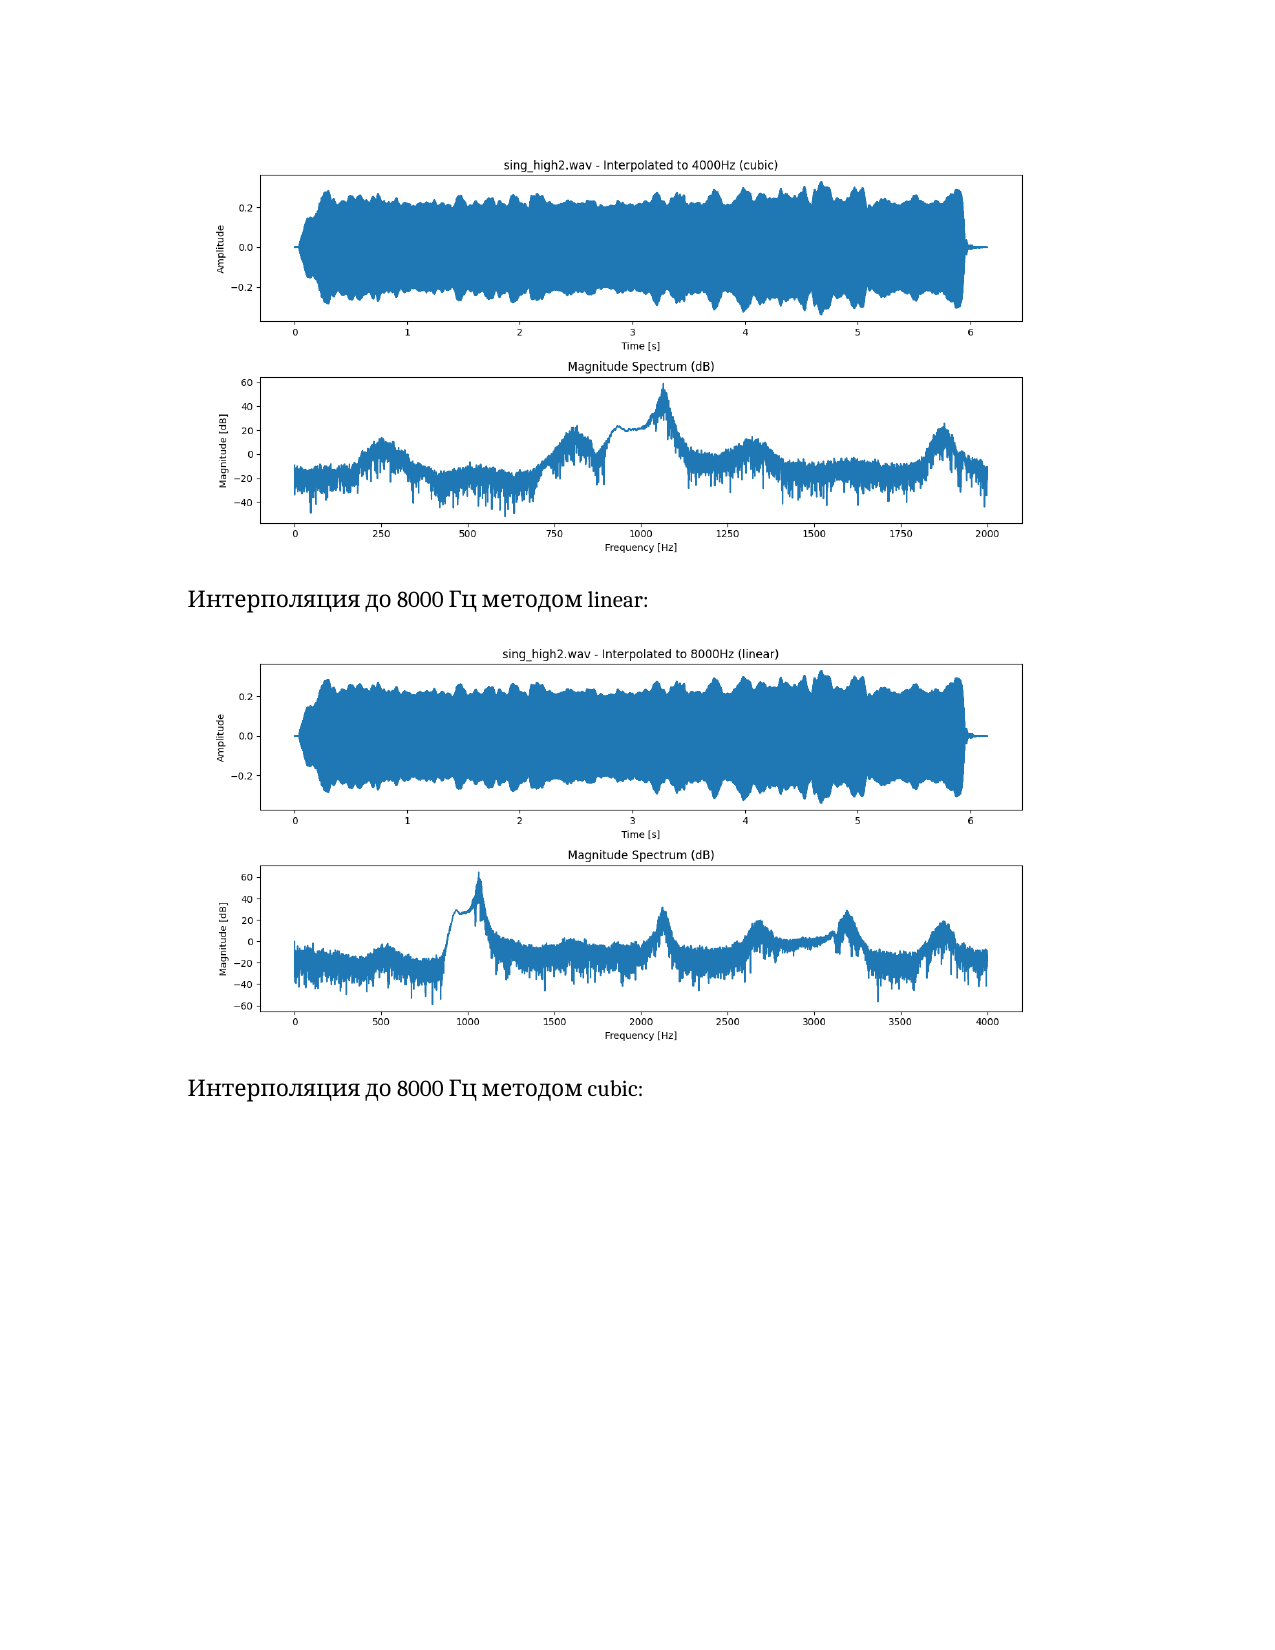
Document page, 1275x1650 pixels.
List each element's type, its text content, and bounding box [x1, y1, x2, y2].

picture [206, 150, 1032, 563]
text Интерполяция до 8000 Гц методом cubic: [187, 1075, 1087, 1102]
text Интерполяция до 8000 Гц методом linear: [187, 587, 1087, 613]
picture [206, 638, 1032, 1051]
